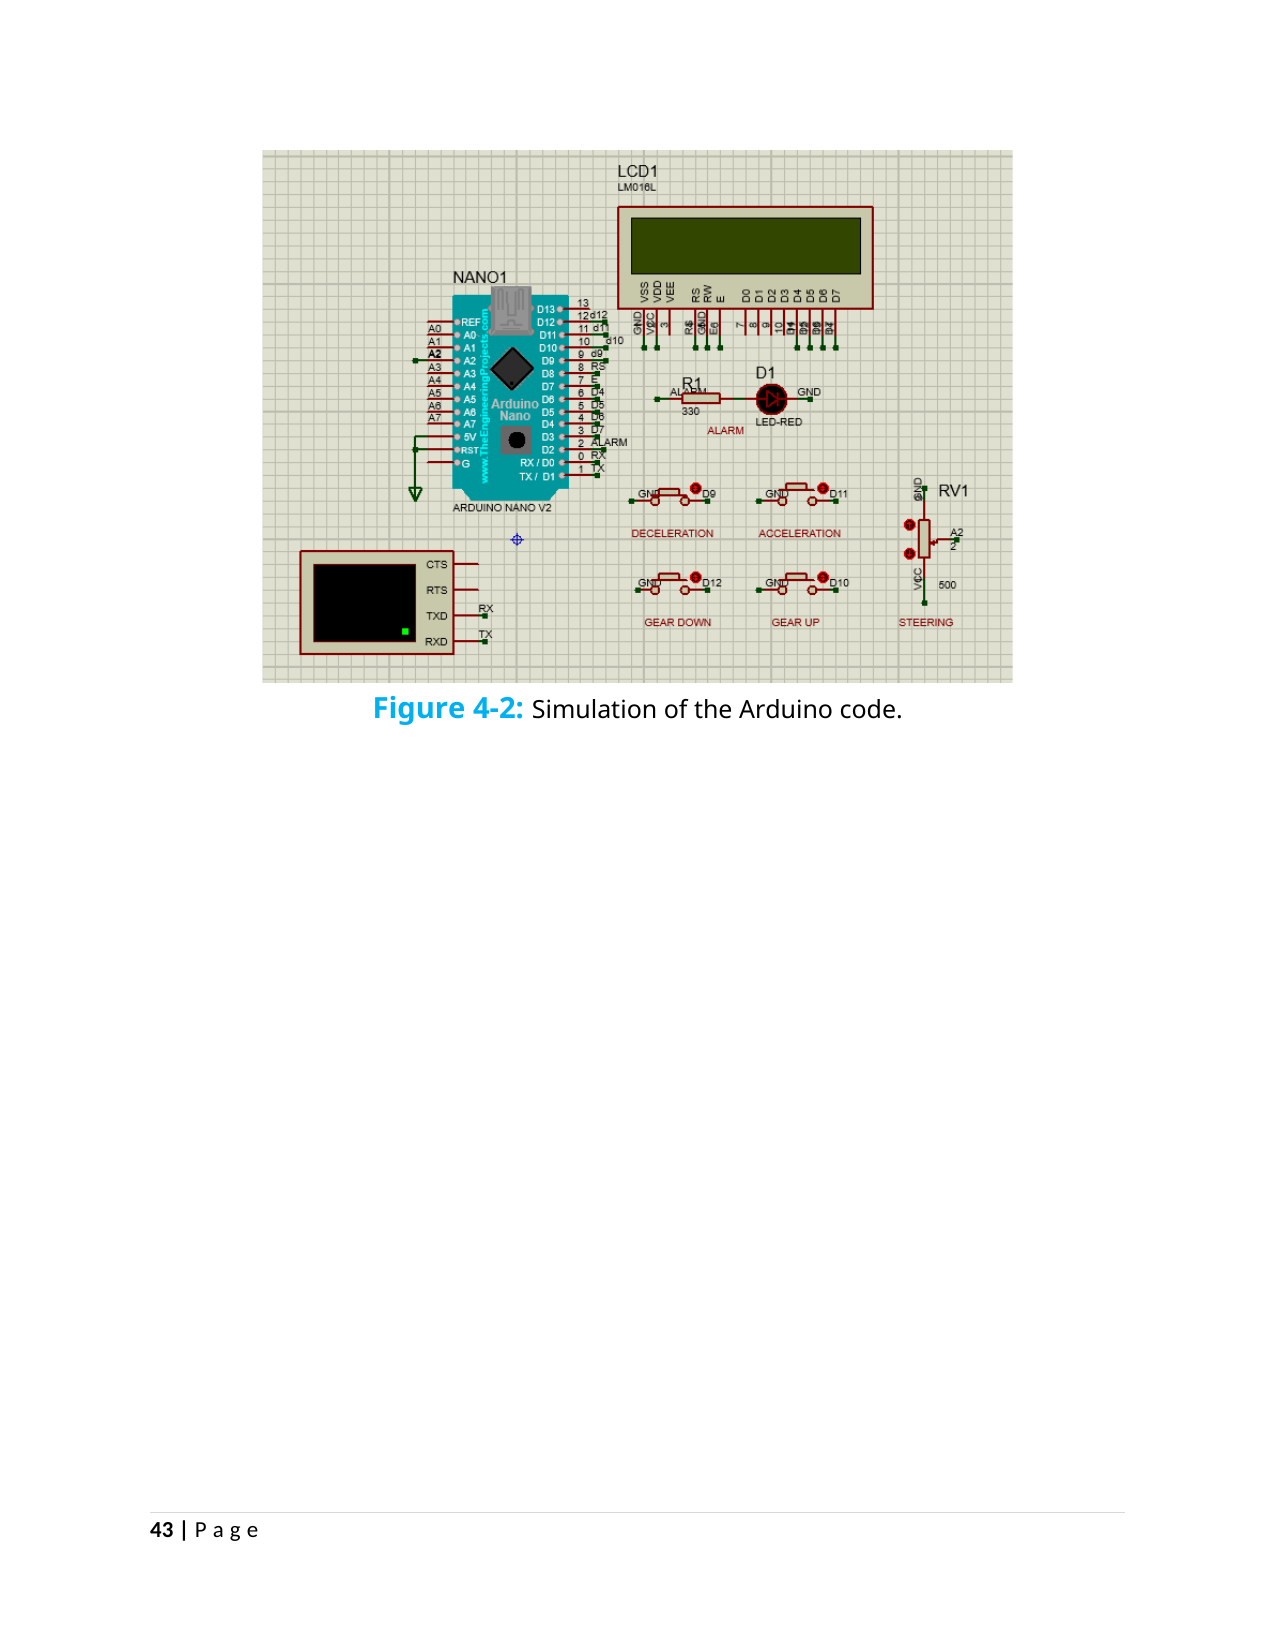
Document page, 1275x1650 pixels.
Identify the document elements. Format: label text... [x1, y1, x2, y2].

text Figure 4-2: Simulation of the Arduino code. [150, 687, 1125, 727]
picture [262, 150, 1013, 683]
